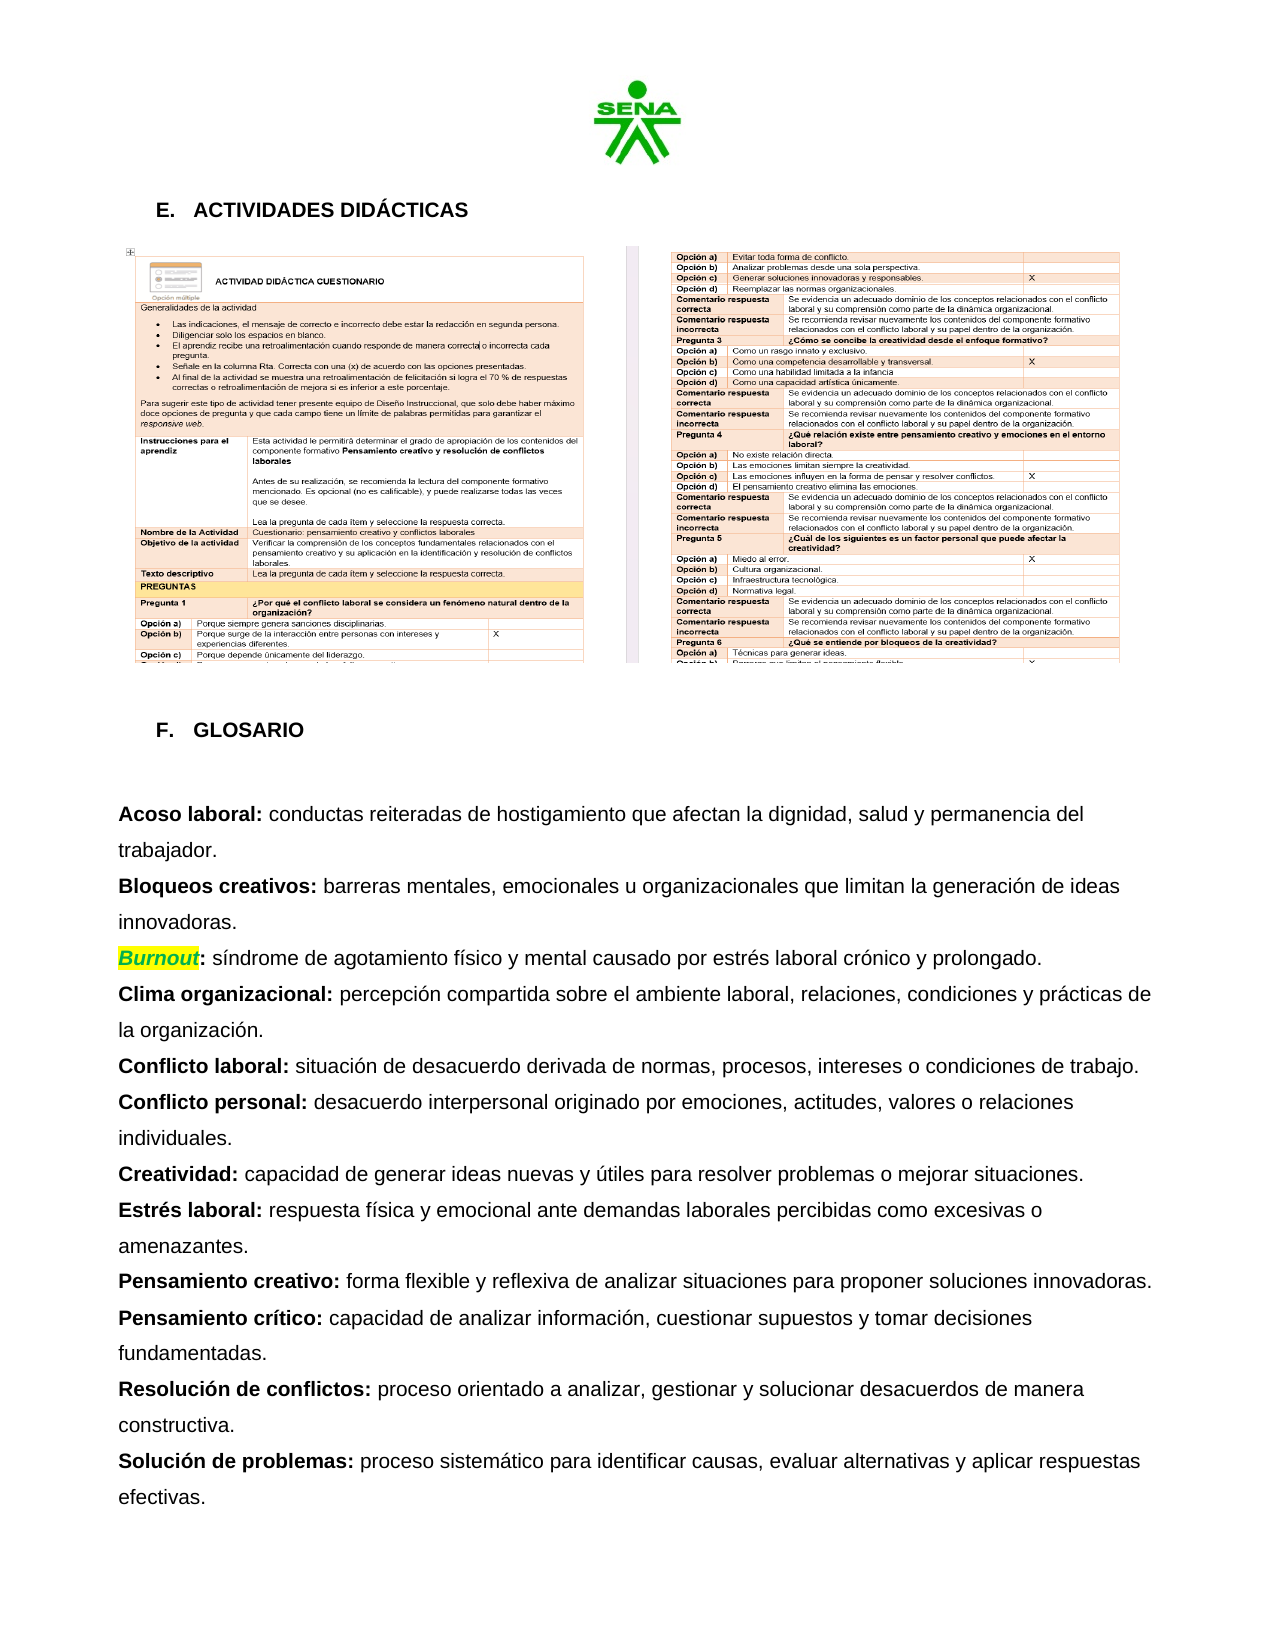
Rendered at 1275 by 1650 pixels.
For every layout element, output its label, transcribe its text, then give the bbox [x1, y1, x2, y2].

text Solución de problemas: proceso sistemático para identificar causas, evaluar alternativas y aplicar respuestas efectivas. [118, 1449, 1157, 1509]
text Conflicto personal: desacuerdo interpersonal originado por emociones, actitudes, valores o relaciones individuales. [118, 1090, 1157, 1149]
text Creatividad: capacidad de generar ideas nuevas y útiles para resolver problemas o mejorar situaciones. [118, 1162, 1157, 1186]
text Clima organizacional: percepción compartida sobre el ambiente laboral, relaciones, condiciones y prácticas de la organización. [118, 982, 1157, 1042]
picture [118, 246, 1154, 663]
text Pensamiento creativo: forma flexible y reflexiva de analizar situaciones para proponer soluciones innovadoras. [118, 1269, 1157, 1293]
text Conflicto laboral: situación de desacuerdo derivada de normas, procesos, intereses o condiciones de trabajo. [118, 1054, 1157, 1078]
subtitle GLOSARIO [156, 718, 1157, 742]
picture [588, 75, 687, 172]
text Resolución de conflictos: proceso orientado a analizar, gestionar y solucionar desacuerdos de manera constructiva. [118, 1377, 1157, 1437]
text Pensamiento crítico: capacidad de analizar información, cuestionar supuestos y tomar decisiones fundamentadas. [118, 1305, 1157, 1365]
text Acoso laboral: conductas reiteradas de hostigamiento que afectan la dignidad, salud y permanencia del trabajador. [118, 802, 1157, 862]
subtitle ACTIVIDADES DIDÁCTICAS [156, 198, 1157, 222]
text Burnout: síndrome de agotamiento físico y mental causado por estrés laboral crónico y prolongado. [199, 946, 1157, 970]
text Estrés laboral: respuesta física y emocional ante demandas laborales percibidas como excesivas o amenazantes. [118, 1197, 1157, 1257]
text Bloqueos creativos: barreras mentales, emocionales u organizacionales que limitan la generación de ideas innovadoras. [118, 874, 1157, 934]
